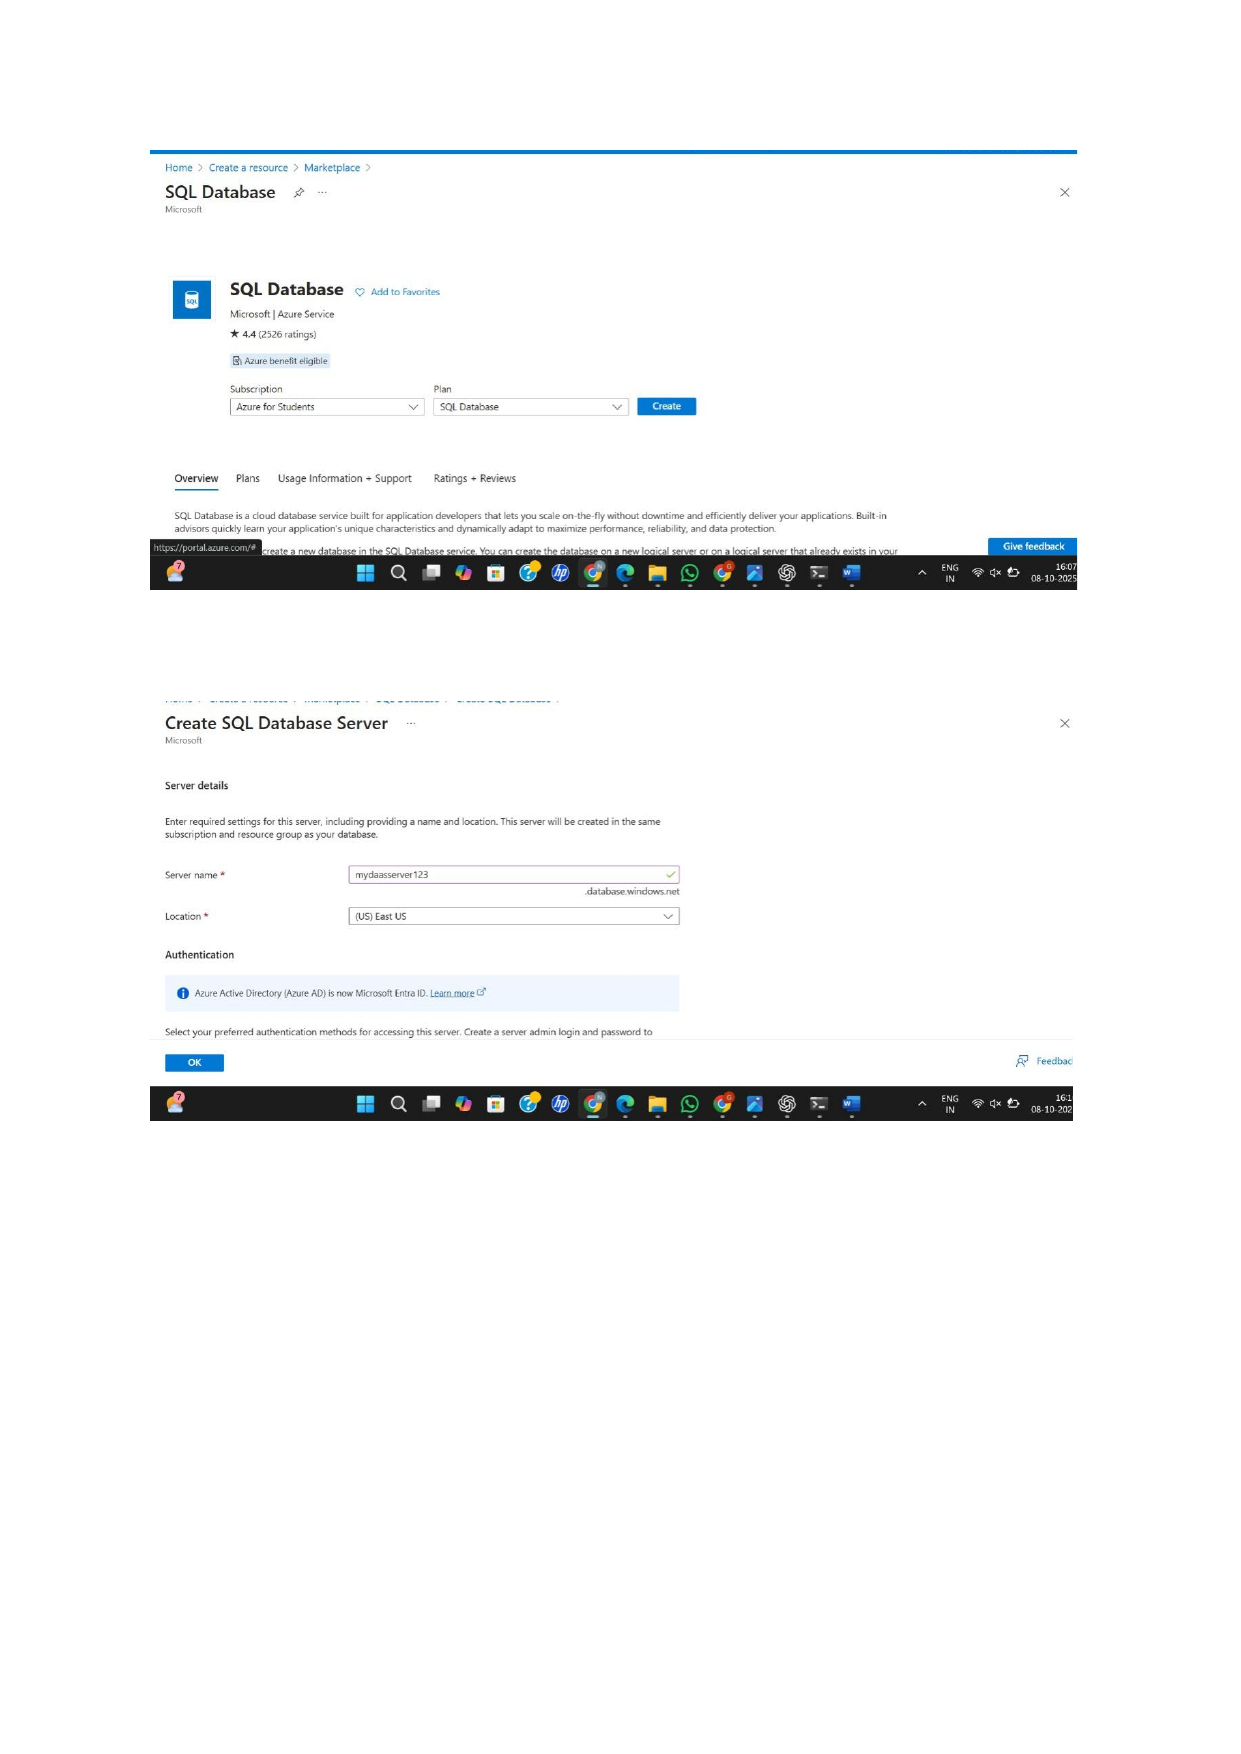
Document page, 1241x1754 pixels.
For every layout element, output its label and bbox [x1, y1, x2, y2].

picture [150, 701, 1073, 1121]
picture [150, 150, 1078, 590]
